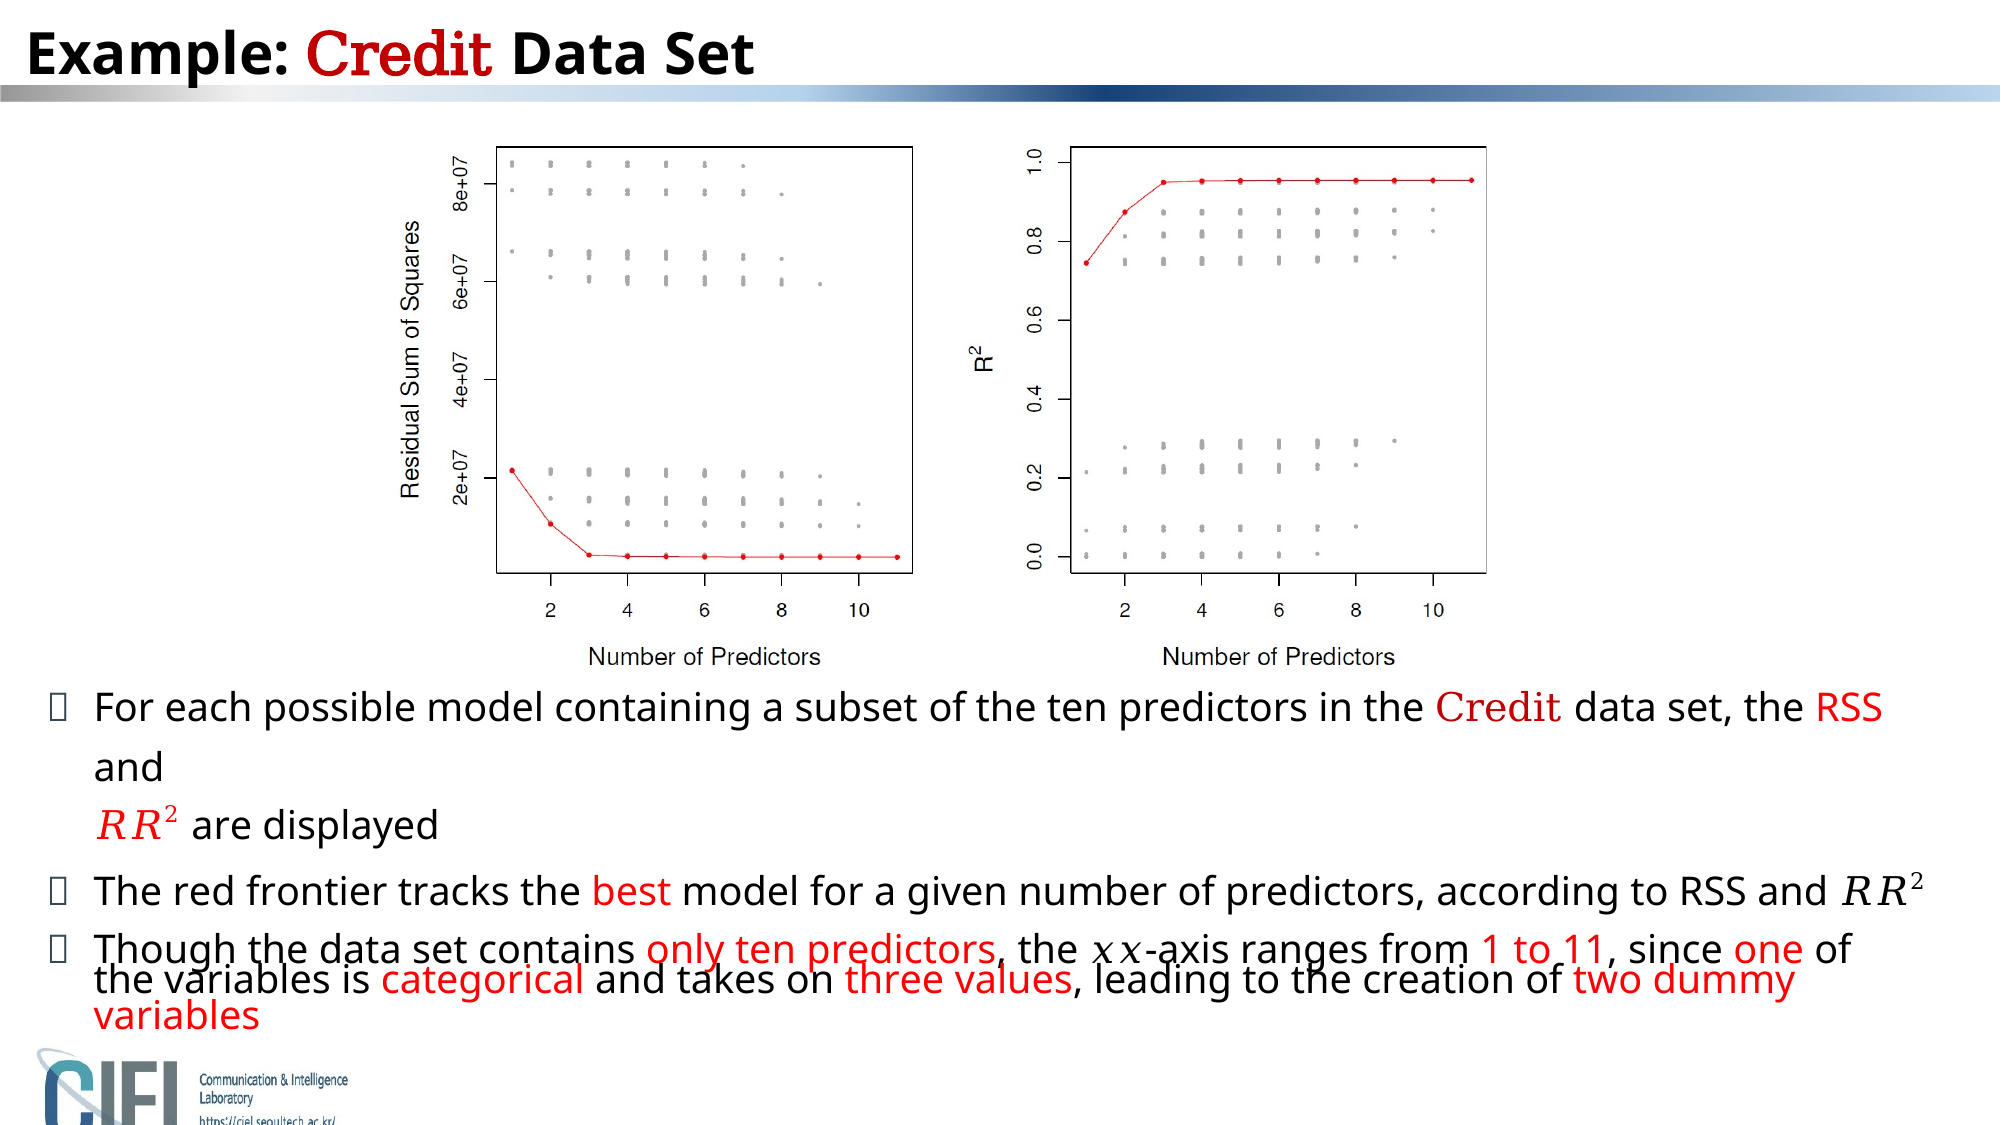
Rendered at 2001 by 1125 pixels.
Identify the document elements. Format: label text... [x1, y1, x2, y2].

picture [0, 85, 2000, 102]
subtitle Example: Credit Data Set [25, 0, 1958, 93]
list Though the data set contains only ten predictors, the 𝑥𝑥-axis ranges from 1 to 11, since one of the variables is categorical and takes on three values, leading to the creation of two dummy variables [46, 936, 1865, 1041]
picture [399, 146, 1487, 665]
list The red frontier tracks the best model for a given number of predictors, according to RSS and 𝑅𝑅2 [46, 851, 1958, 919]
text 𝑅𝑅2 are displayed [93, 793, 1958, 851]
picture [32, 1039, 356, 1125]
